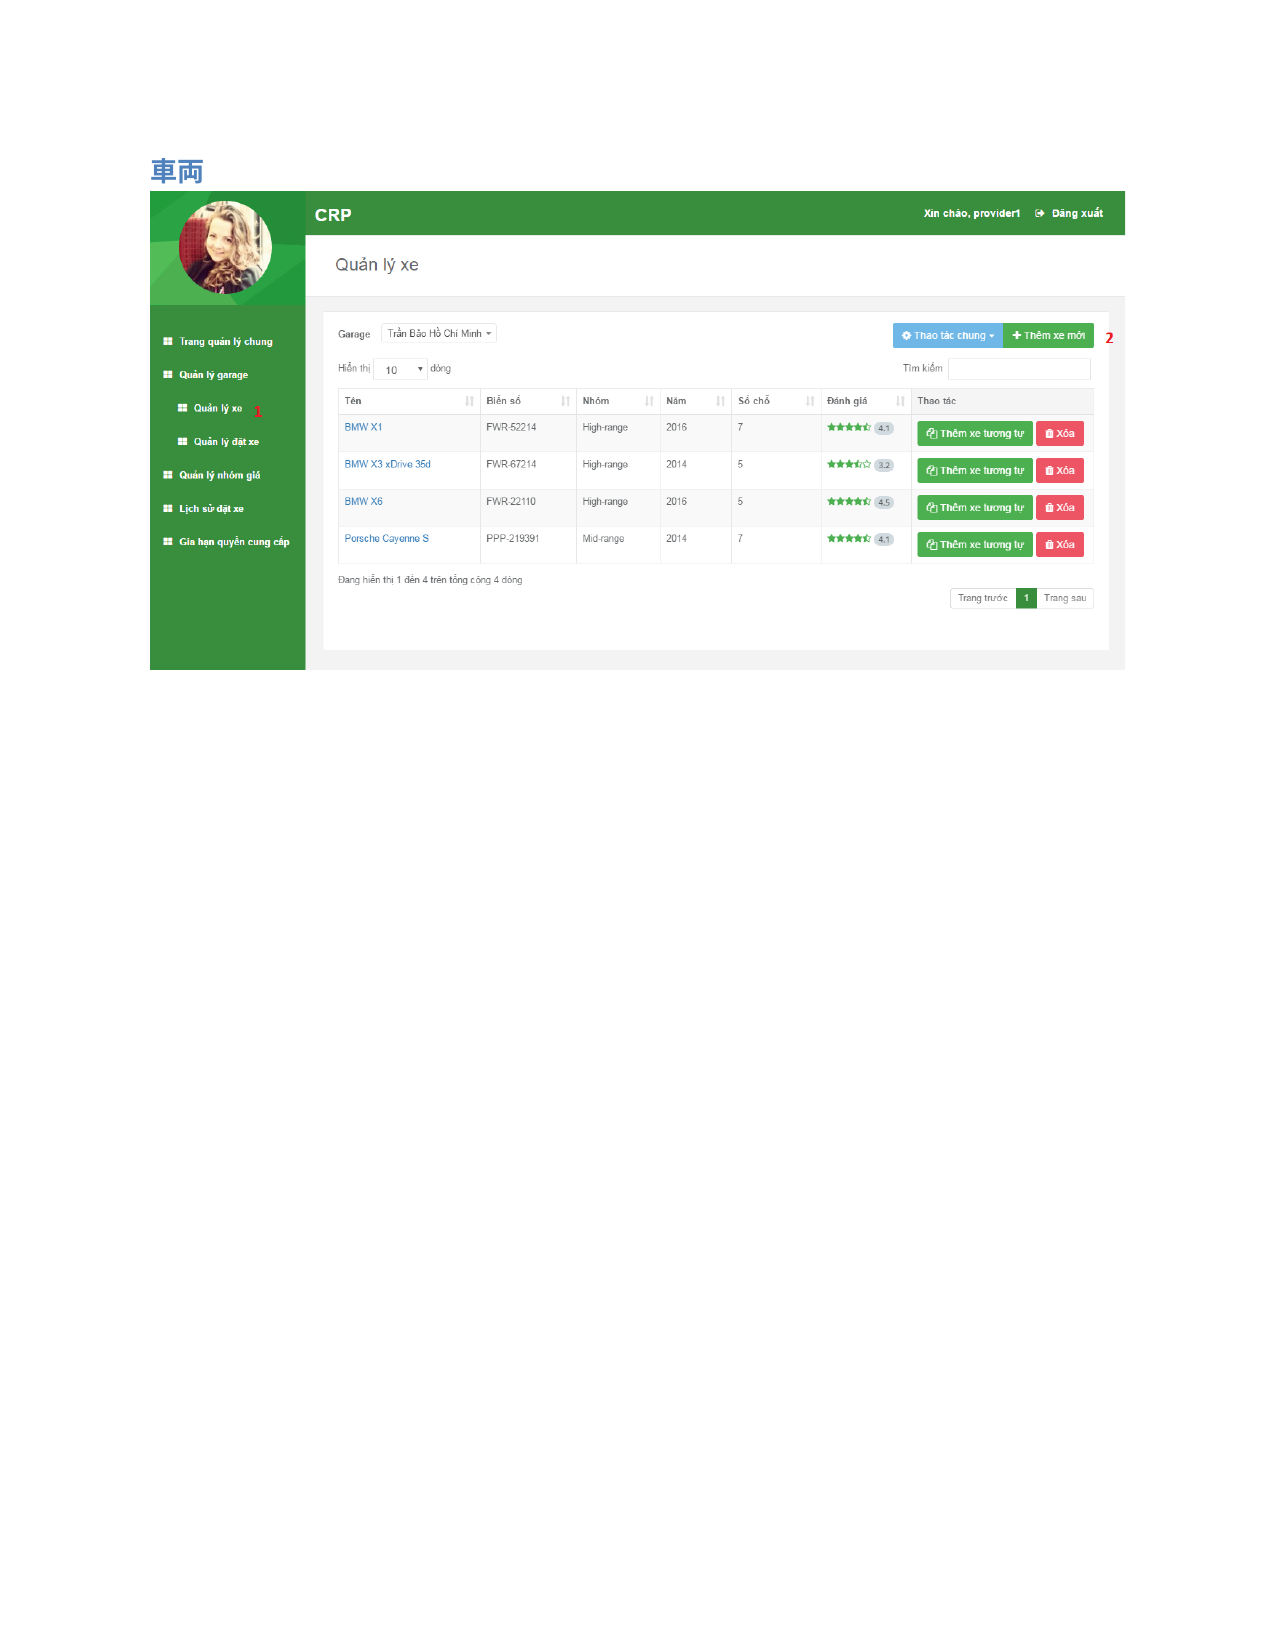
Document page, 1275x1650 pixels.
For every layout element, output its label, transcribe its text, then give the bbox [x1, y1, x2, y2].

picture [150, 191, 1125, 670]
subtitle 車両 [150, 150, 1125, 189]
